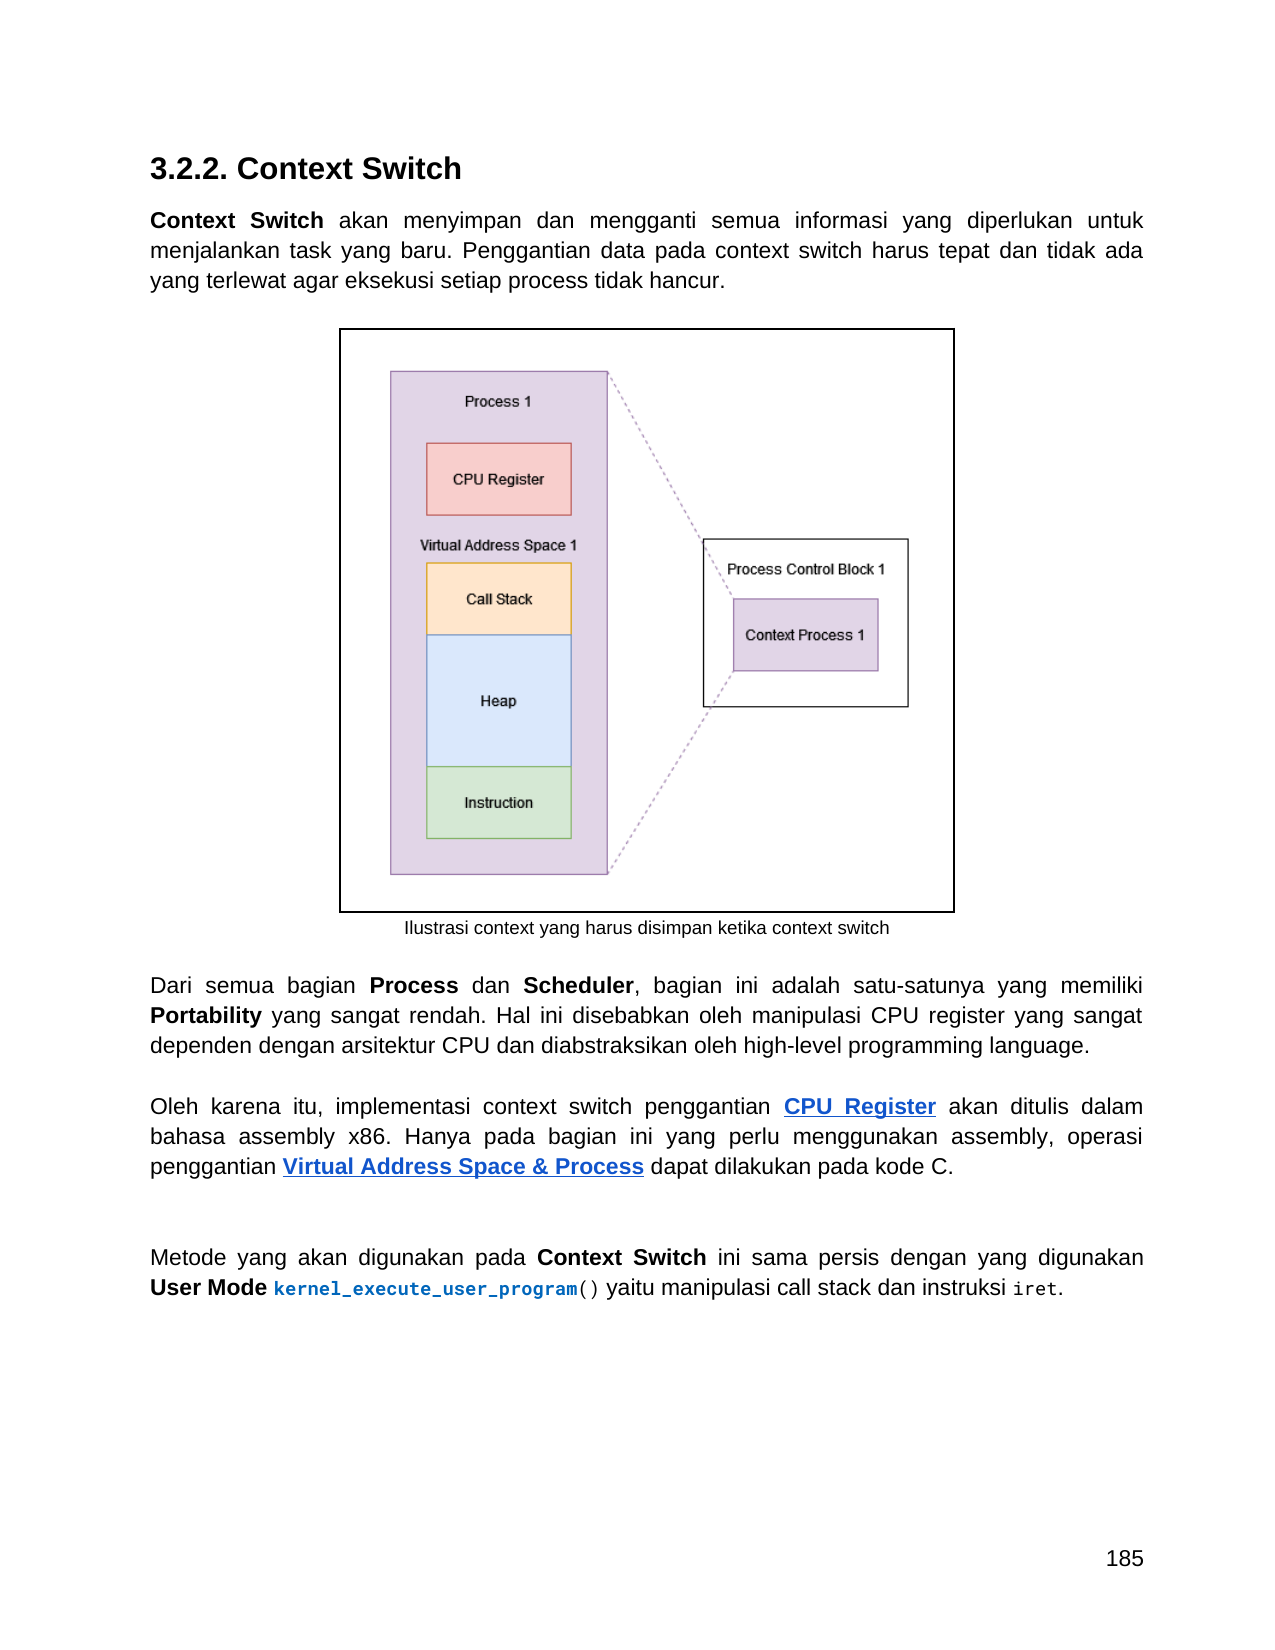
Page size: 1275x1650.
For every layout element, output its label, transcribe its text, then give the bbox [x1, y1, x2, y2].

text Ilustrasi context yang harus disimpan ketika context switch [150, 917, 1144, 939]
text Oleh karena itu, implementasi context switch penggantian CPU Register akan ditulis dalam bahasa assembly x86. Hanya pada bagian ini yang perlu menggunakan assembly, operasi penggantian Virtual Address Space & Process dapat dilakukan pada kode C. [150, 1093, 1144, 1180]
text Context Switch akan menyimpan dan mengganti semua informasi yang diperlukan untuk menjalankan task yang baru. Penggantian data pada context switch harus tepat dan tidak ada yang terlewat agar eksekusi setiap process tidak hancur. [150, 207, 1144, 293]
text Metode yang akan digunakan pada Context Switch ini sama persis dengan yang digunakan User Mode kernel_execute_user_program() yaitu manipulasi call stack dan instruksi iret. [150, 1244, 1144, 1301]
picture [341, 330, 953, 911]
text Dari semua bagian Process dan Scheduler, bagian ini adalah satu-satunya yang memiliki Portability yang sangat rendah. Hal ini disebabkan oleh manipulasi CPU register yang sangat dependen dengan arsitektur CPU dan diabstraksikan oleh high-level programming language. [150, 972, 1144, 1059]
subtitle 3.2.2. Context Switch [150, 150, 1144, 186]
